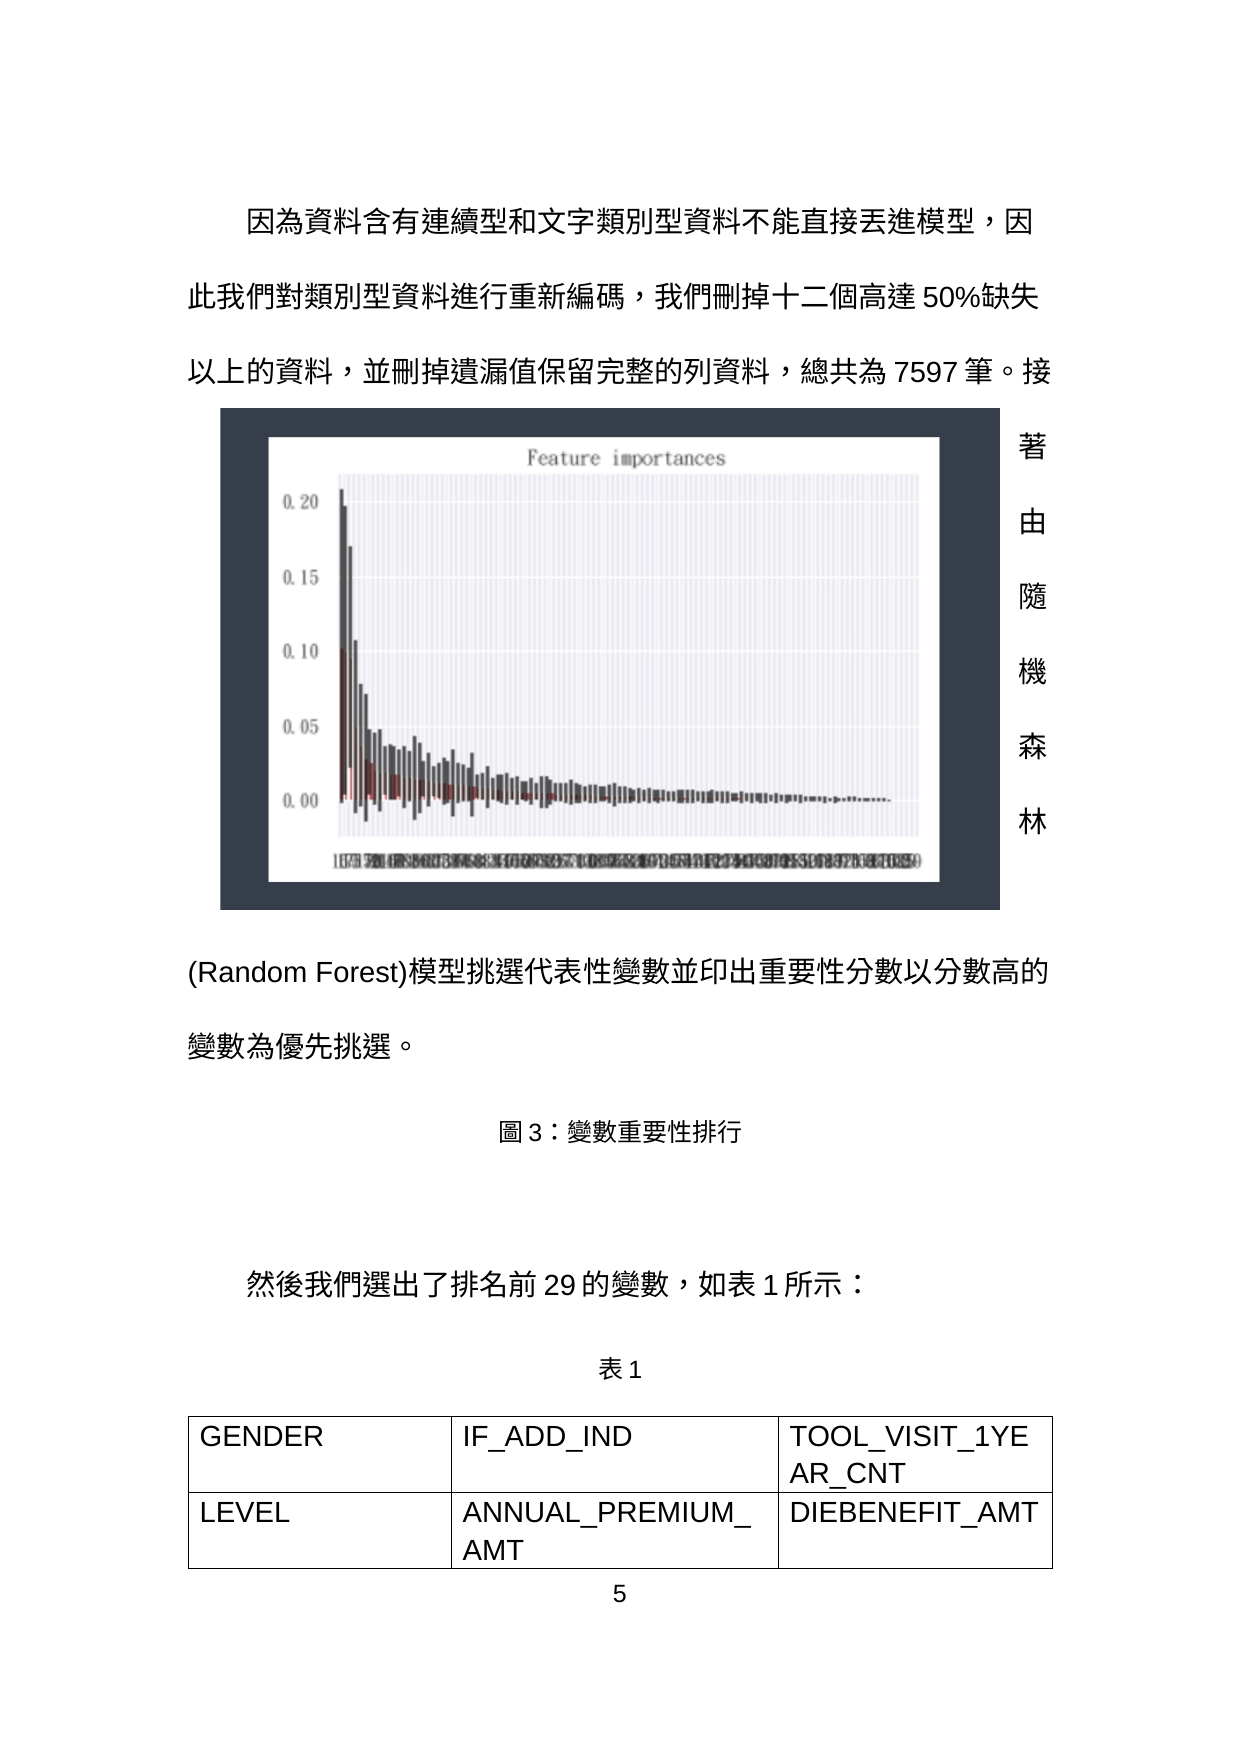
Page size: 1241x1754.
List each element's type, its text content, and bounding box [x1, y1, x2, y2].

table_header IF_ADD_IND [452, 1417, 778, 1492]
table_cell DIEBENEFIT_AMT [779, 1493, 1052, 1568]
table_cell LEVEL [189, 1493, 451, 1568]
text 表1 [187, 1349, 1053, 1387]
table_cell ANNUAL_PREMIUM_AMT [452, 1493, 778, 1568]
text 圖3：變數重要性排行 [187, 1112, 1053, 1149]
table_header TOOL_VISIT_1YEAR_CNT [779, 1417, 1052, 1492]
text 然後我們選出了排名前29的變數，如表1所示： [187, 1245, 1053, 1320]
table_header GENDER [189, 1417, 451, 1492]
picture [220, 408, 1000, 910]
